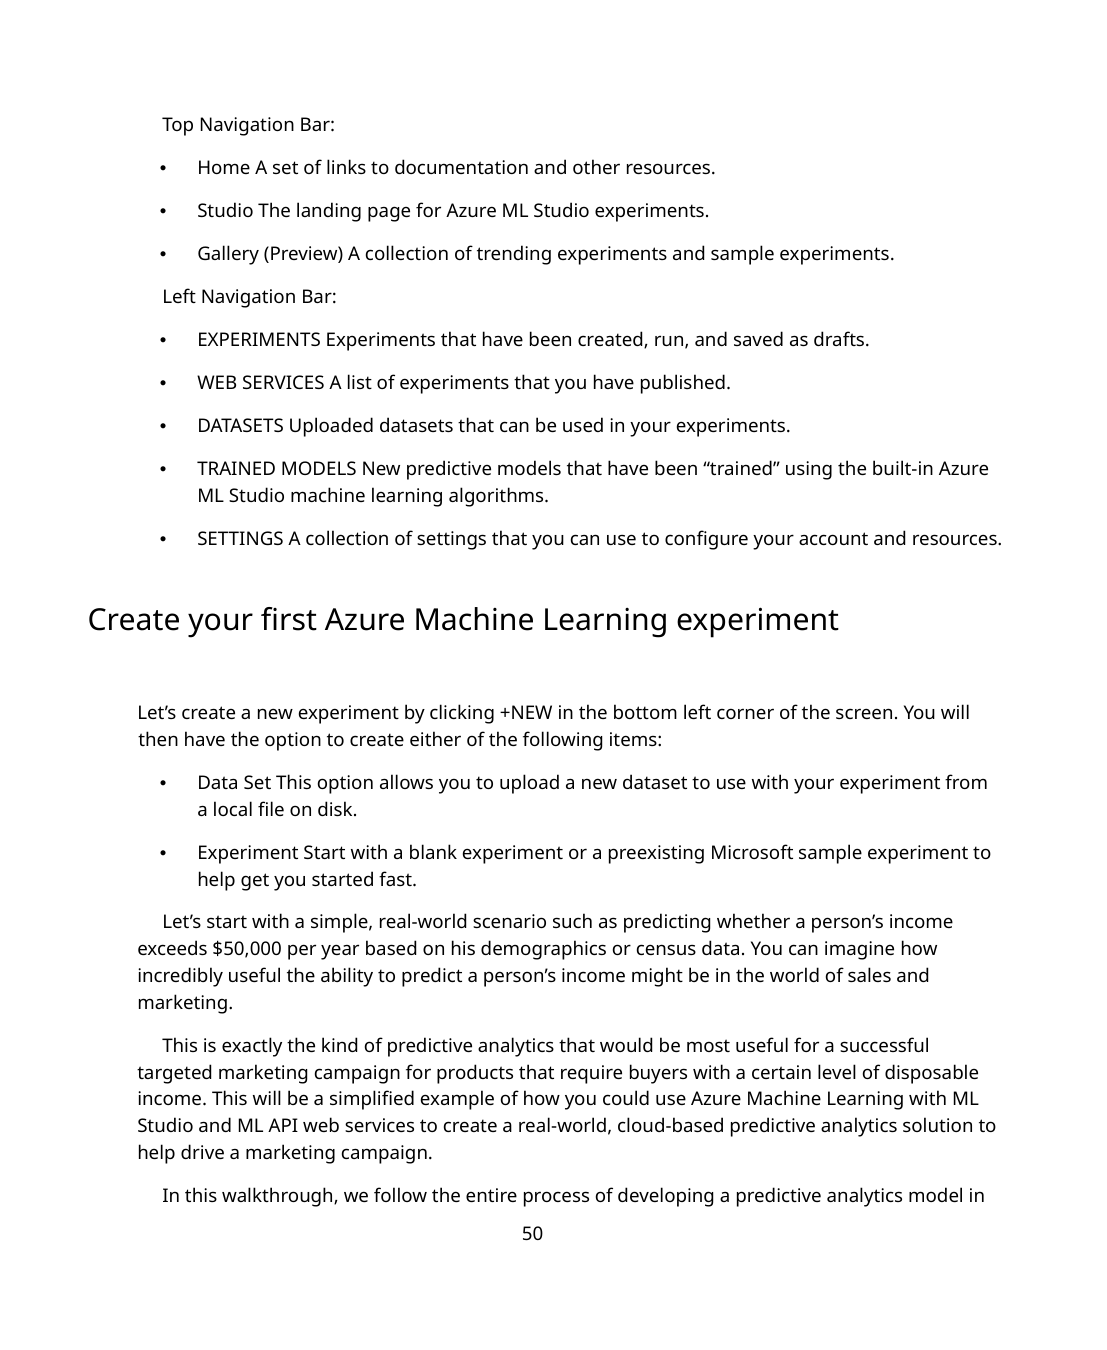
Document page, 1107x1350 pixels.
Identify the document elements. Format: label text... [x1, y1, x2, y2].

list Studio The landing page for Azure ML Studio experiments. [159, 197, 1019, 223]
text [162, 1182, 1019, 1208]
list TRAINED MODELS New predictive models that have been “trained” using the built-in Azure ML Studio machine learning algorithms. [159, 455, 1019, 507]
text This is exactly the kind of predictive analytics that would be most useful for a successful targeted marketing campaign for products that require buyers with a certain level of disposable income. This will be a simplified example of how you could use Azure Machine Learning with ML Studio and ML API web services to create a real-world, cloud-based predictive analytics solution to help drive a marketing campaign. [137, 1032, 1007, 1165]
list DATASETS Uploaded datasets that can be used in your experiments. [159, 412, 1019, 438]
subtitle Create your first Azure Machine Learning experiment [87, 598, 998, 639]
text Left Navigation Bar: [162, 283, 1019, 309]
list SETTINGS A collection of settings that you can use to configure your account and resources. [159, 525, 1019, 551]
list EXPERIMENTS Experiments that have been created, run, and saved as drafts. [159, 326, 1019, 352]
list WEB SERVICES A list of experiments that you have published. [159, 369, 1019, 395]
list Data Set This option allows you to upload a new dataset to use with your experiment from a local file on disk. [159, 769, 998, 822]
text Let’s create a new experiment by clicking +NEW in the bottom left corner of the screen. You will then have the option to create either of the following items: [137, 699, 1010, 752]
list Home A set of links to documentation and other resources. [159, 154, 1019, 179]
list Gallery (Preview) A collection of trending experiments and sample experiments. [159, 240, 1019, 266]
text Let’s start with a simple, real-world scenario such as predicting whether a person’s income exceeds $50,000 per year based on his demographics or census data. You can imagine how incredibly useful the ability to predict a person’s income might be in the world of sales and marketing. [137, 909, 1019, 1015]
list Experiment Start with a blank experiment or a preexisting Microsoft sample experiment to help get you started fast. [159, 839, 998, 891]
text Top Navigation Bar: [162, 111, 1019, 137]
